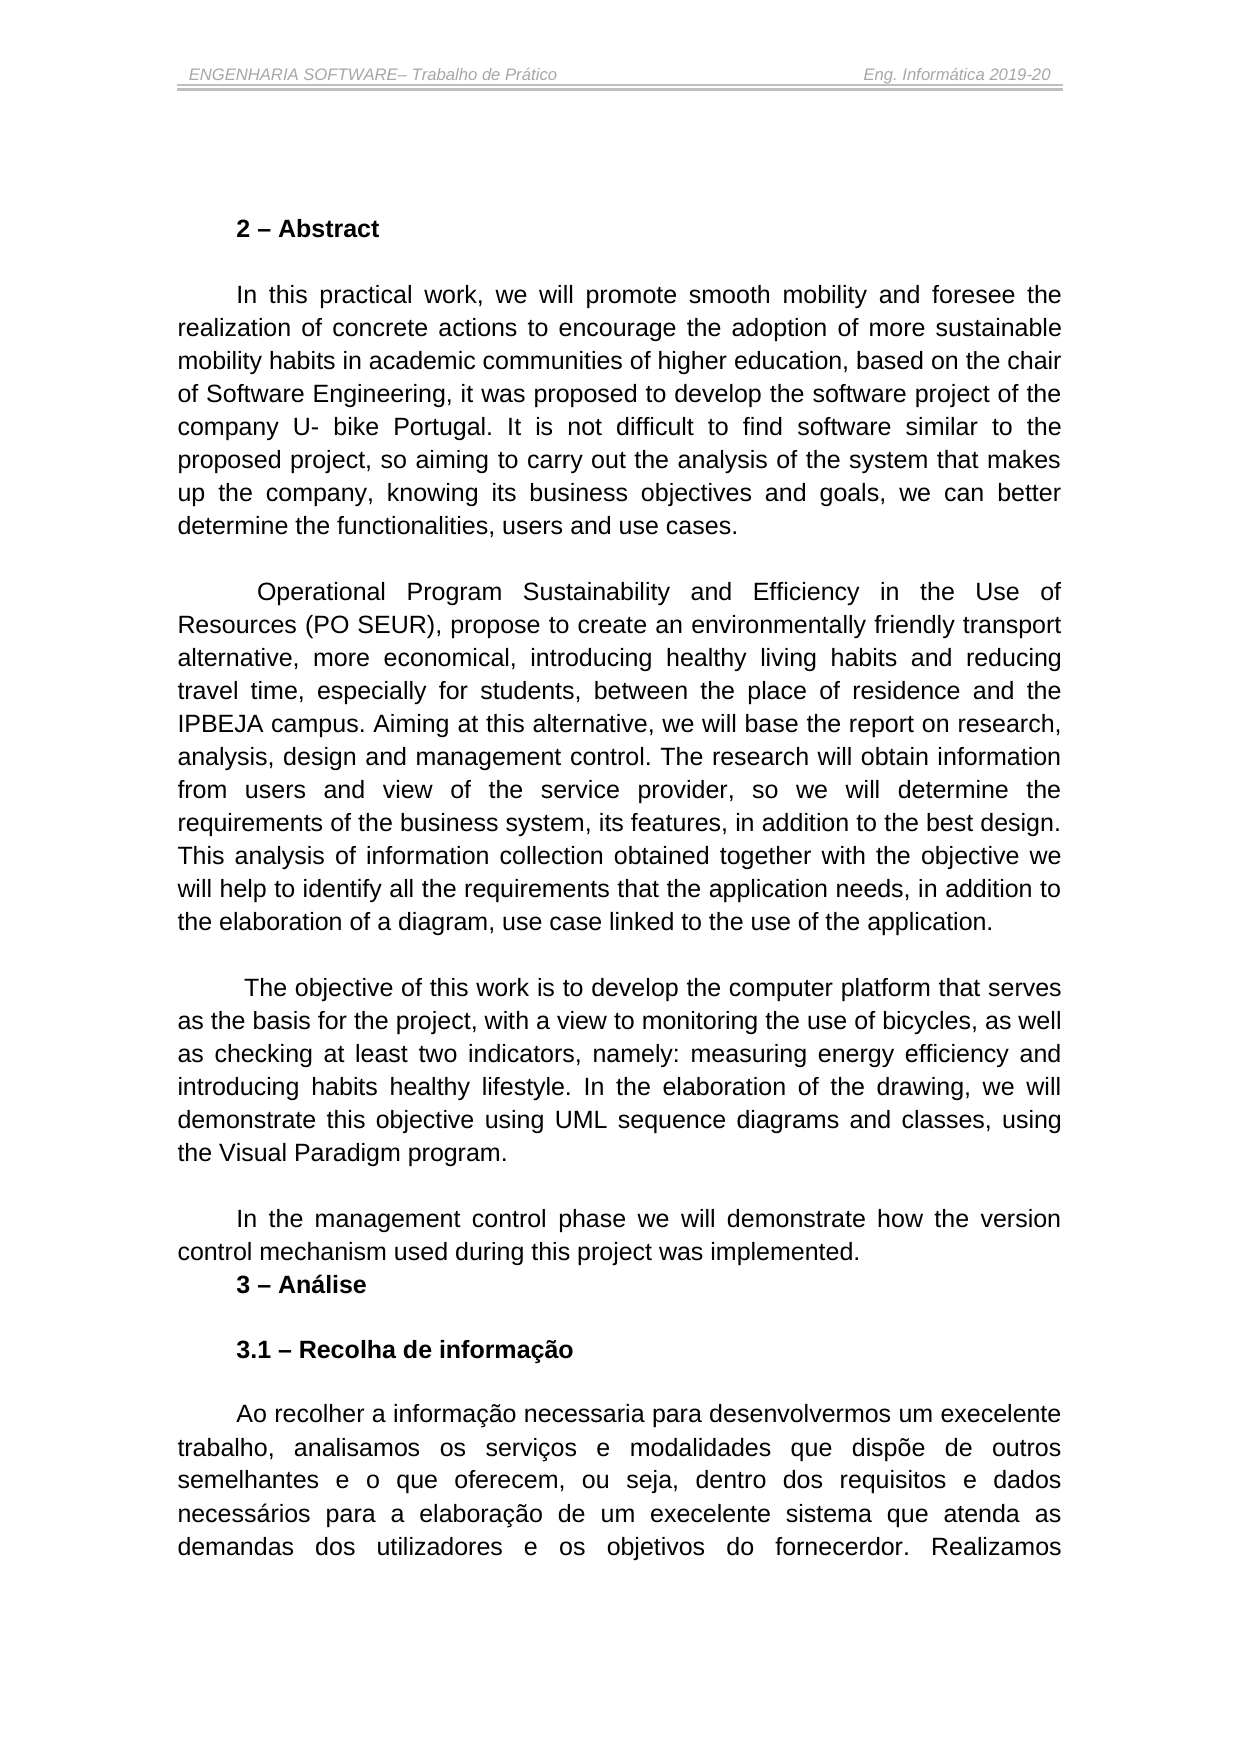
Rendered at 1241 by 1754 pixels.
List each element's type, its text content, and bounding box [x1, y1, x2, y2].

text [177, 1399, 1063, 1560]
subtitle 2 – Abstract [177, 214, 1063, 242]
text The objective of this work is to develop the computer platform that serves as the basis for the project, with a view to monitoring the use of bicycles, as well as checking at least two indicators, namely: measuring energy efficiency and introducing habits healthy lifestyle. In the elaboration of the drawing, we will demonstrate this objective using UML sequence diagrams and classes, using the Visual Paradigm program. [177, 973, 1063, 1167]
subtitle 3.1 – Recolha de informação [177, 1335, 1063, 1364]
subtitle 3 – Análise [177, 1270, 1063, 1299]
text Operational Program Sustainability and Efficiency in the Use of Resources (PO SEUR), propose to create an environmentally friendly transport alternative, more economical, introducing healthy living habits and reducing travel time, especially for students, between the place of residence and the IPBEJA campus. Aiming at this alternative, we will base the report on research, analysis, design and management control. The research will obtain information from users and view of the service provider, so we will determine the requirements of the business system, its features, in addition to the best design. This analysis of information collection obtained together with the objective we will help to identify all the requirements that the application needs, in addition to the elaboration of a diagram, use case linked to the use of the application. [177, 577, 1063, 936]
text In the management control phase we will demonstrate how the version control mechanism used during this project was implemented. [177, 1204, 1063, 1266]
text In this practical work, we will promote smooth mobility and foresee the realization of concrete actions to encourage the adoption of more sustainable mobility habits in academic communities of higher education, based on the chair of Software Engineering, it was proposed to develop the software project of the company U- bike Portugal. It is not difficult to find software similar to the proposed project, so aiming to carry out the analysis of the system that makes up the company, knowing its business objectives and goals, we can better determine the functionalities, users and use cases. [177, 280, 1063, 539]
